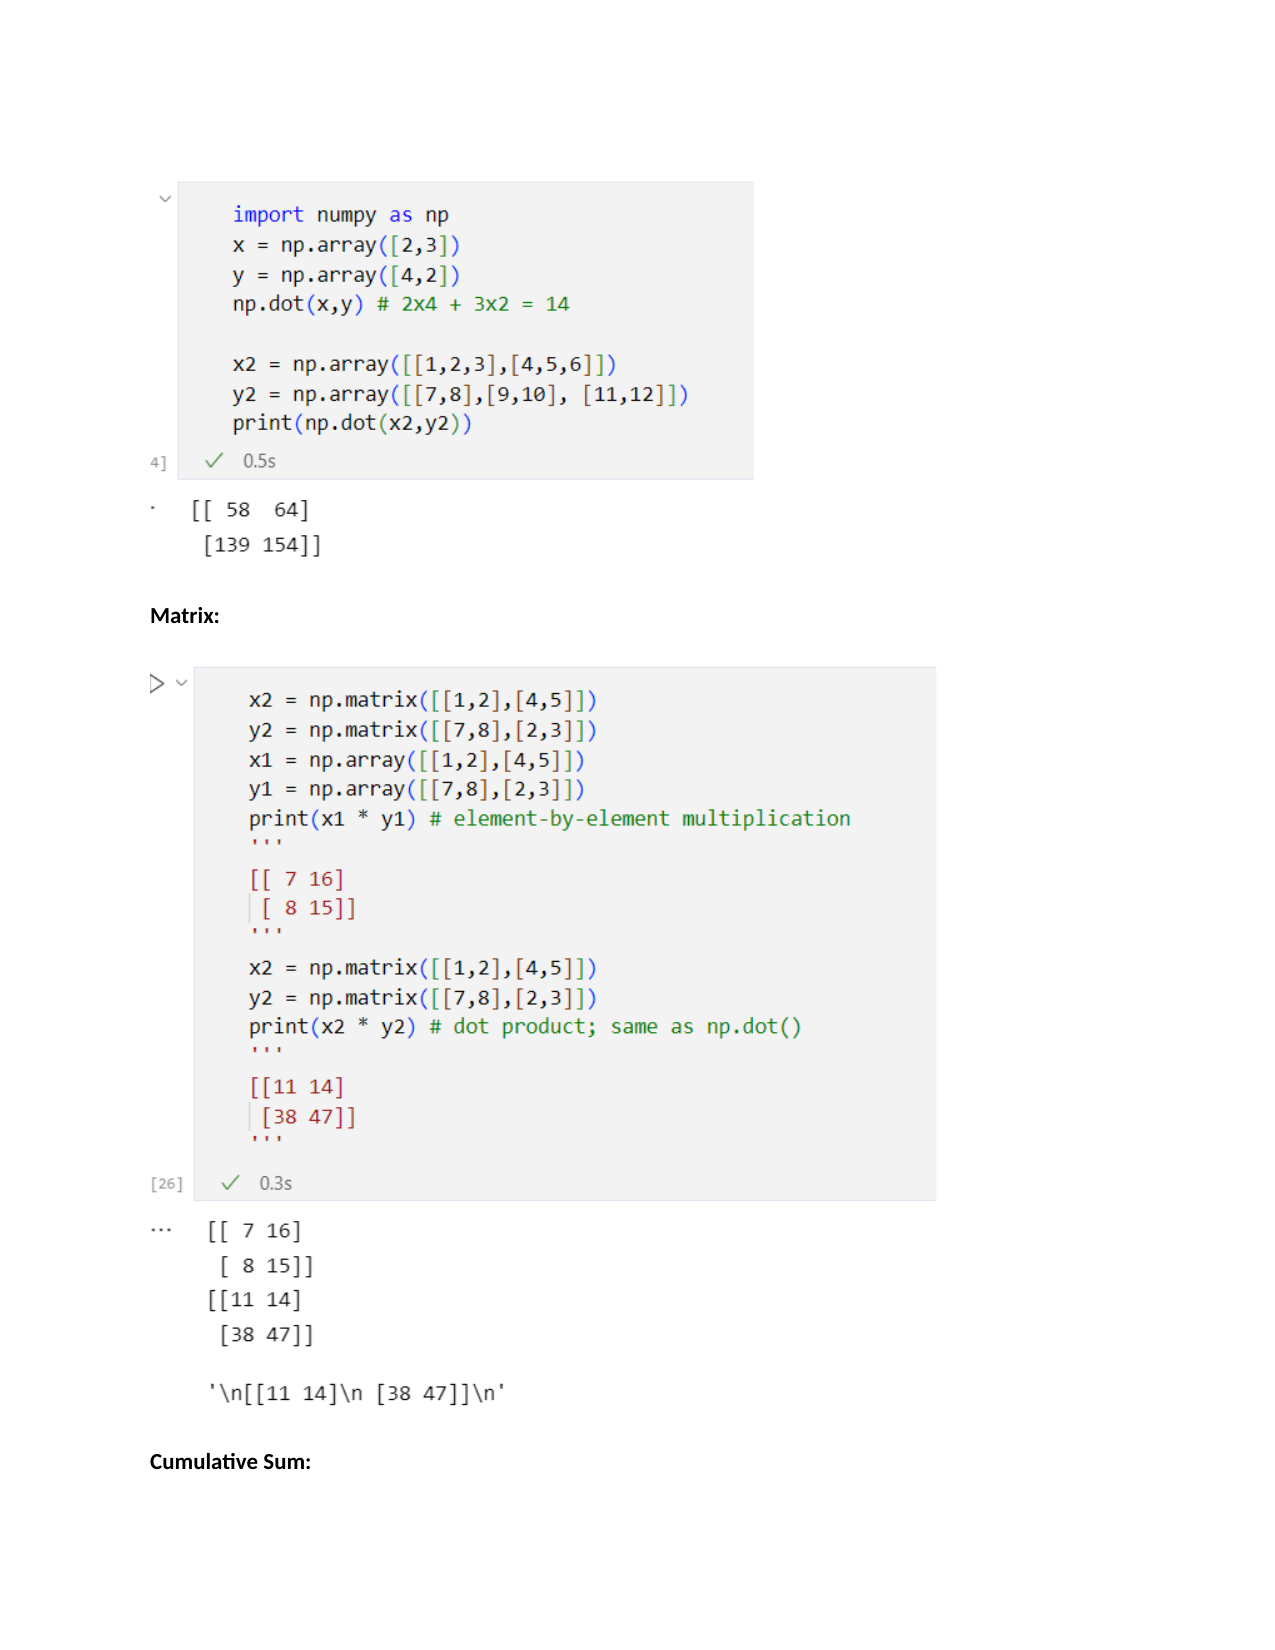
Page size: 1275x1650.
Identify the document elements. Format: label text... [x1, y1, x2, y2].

text Matrix: [150, 601, 1125, 629]
picture [150, 648, 937, 1429]
text Cumulative Sum: [150, 1447, 1125, 1475]
picture [150, 150, 754, 583]
